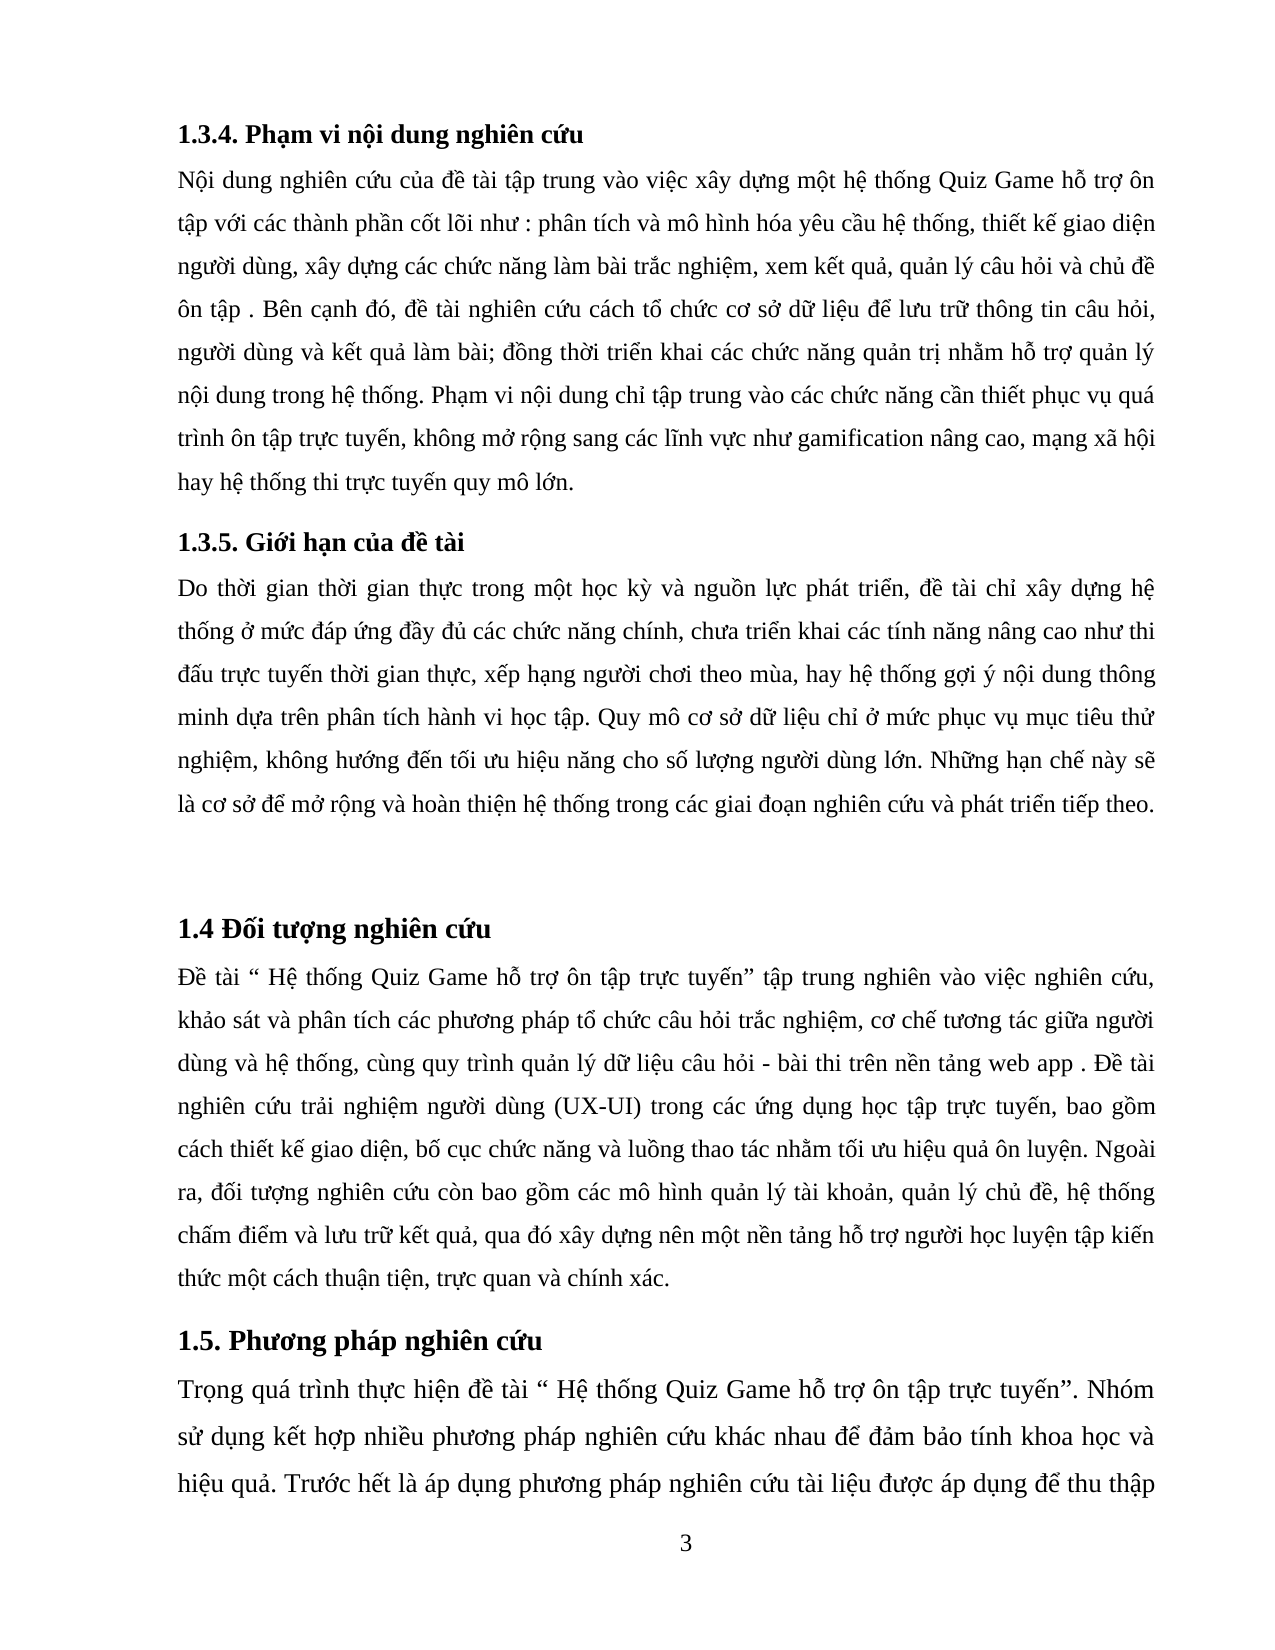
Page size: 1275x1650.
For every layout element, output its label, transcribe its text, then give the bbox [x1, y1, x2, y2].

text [177, 1374, 1157, 1498]
subtitle 1.5. Phương pháp nghiên cứu [177, 1323, 1157, 1357]
subtitle 1.4 Đối tượng nghiên cứu [177, 911, 1157, 945]
text Đề tài “ Hệ thống Quiz Game hỗ trợ ôn tập trực tuyến” tập trung nghiên vào việc nghiên cứu, khảo sát và phân tích các phương pháp tổ chức câu hỏi trắc nghiệm, cơ chế tương tác giữa người dùng và hệ thống, cùng quy trình quản lý dữ liệu câu hỏi - bài thi trên nền tảng web app . Đề tài nghiên cứu trải nghiệm người dùng (UX-UI) trong các ứng dụng học tập trực tuyến, bao gồm cách thiết kế giao diện, bố cục chức năng và luồng thao tác nhằm tối ưu hiệu quả ôn luyện. Ngoài ra, đối tượng nghiên cứu còn bao gồm các mô hình quản lý tài khoản, quản lý chủ đề, hệ thống chấm điểm và lưu trữ kết quả, qua đó xây dựng nên một nền tảng hỗ trợ người học luyện tập kiến thức một cách thuận tiện, trực quan và chính xác. [177, 962, 1157, 1292]
text Nội dung nghiên cứu của đề tài tập trung vào việc xây dựng một hệ thống Quiz Game hỗ trợ ôn tập với các thành phần cốt lõi như : phân tích và mô hình hóa yêu cầu hệ thống, thiết kế giao diện người dùng, xây dựng các chức năng làm bài trắc nghiệm, xem kết quả, quản lý câu hỏi và chủ đề ôn tập . Bên cạnh đó, đề tài nghiên cứu cách tổ chức cơ sở dữ liệu để lưu trữ thông tin câu hỏi, người dùng và kết quả làm bài; đồng thời triển khai các chức năng quản trị nhằm hỗ trợ quản lý nội dung trong hệ thống. Phạm vi nội dung chỉ tập trung vào các chức năng cần thiết phục vụ quá trình ôn tập trực tuyến, không mở rộng sang các lĩnh vực như gamification nâng cao, mạng xã hội hay hệ thống thi trực tuyến quy mô lớn. [177, 165, 1157, 495]
subtitle 1.3.4. Phạm vi nội dung nghiên cứu [177, 118, 1157, 149]
subtitle 1.3.5. Giới hạn của đề tài [177, 526, 1157, 558]
text Do thời gian thời gian thực trong một học kỳ và nguồn lực phát triển, đề tài chỉ xây dựng hệ thống ở mức đáp ứng đầy đủ các chức năng chính, chưa triển khai các tính năng nâng cao như thi đấu trực tuyến thời gian thực, xếp hạng người chơi theo mùa, hay hệ thống gợi ý nội dung thông minh dựa trên phân tích hành vi học tập. Quy mô cơ sở dữ liệu chỉ ở mức phục vụ mục tiêu thử nghiệm, không hướng đến tối ưu hiệu năng cho số lượng người dùng lớn. Những hạn chế này sẽ là cơ sở để mở rộng và hoàn thiện hệ thống trong các giai đoạn nghiên cứu và phát triển tiếp theo. [177, 573, 1157, 817]
